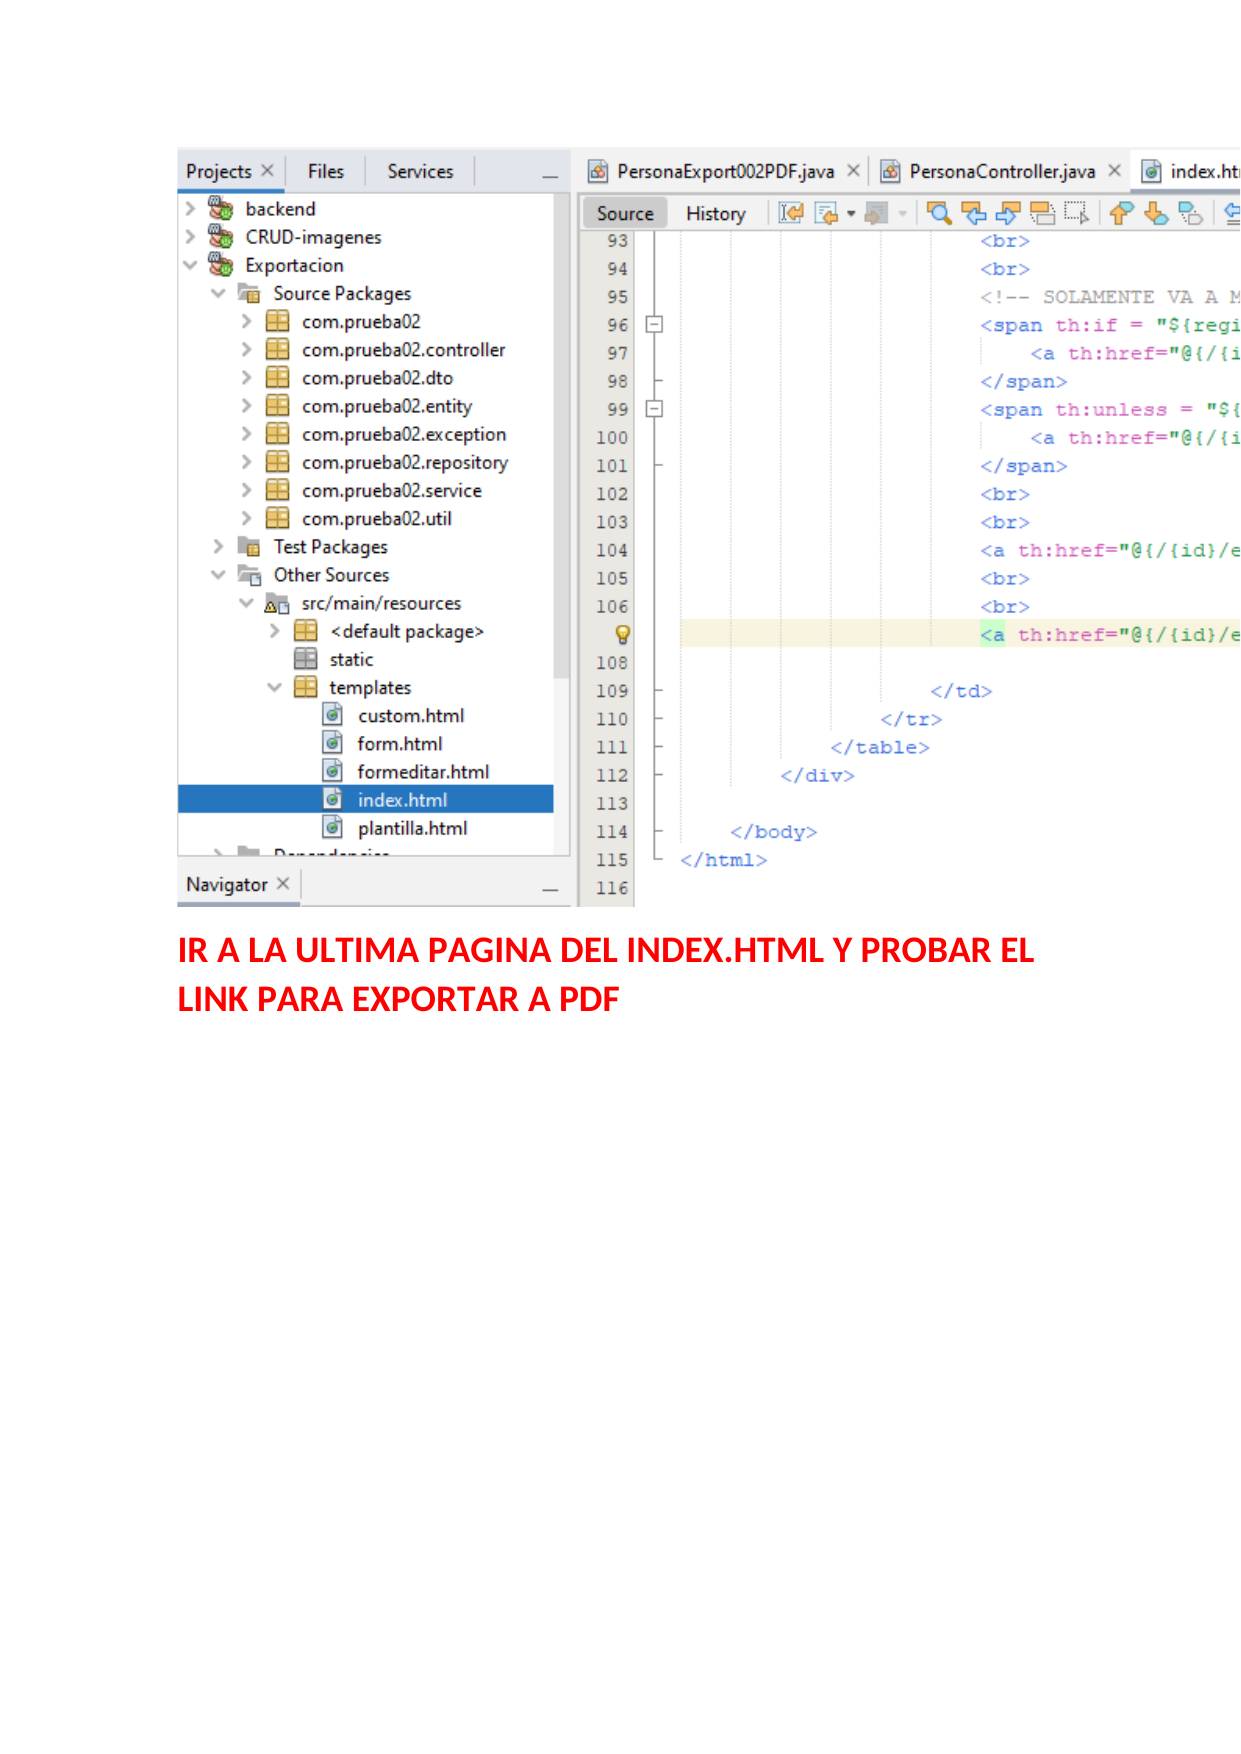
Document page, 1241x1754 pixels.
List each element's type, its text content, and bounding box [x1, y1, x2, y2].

text IR A LA ULTIMA PAGINA DEL INDEX.HTML Y PROBAR EL LINK PARA EXPORTAR A PDF [177, 926, 1063, 1021]
picture [177, 147, 1241, 907]
